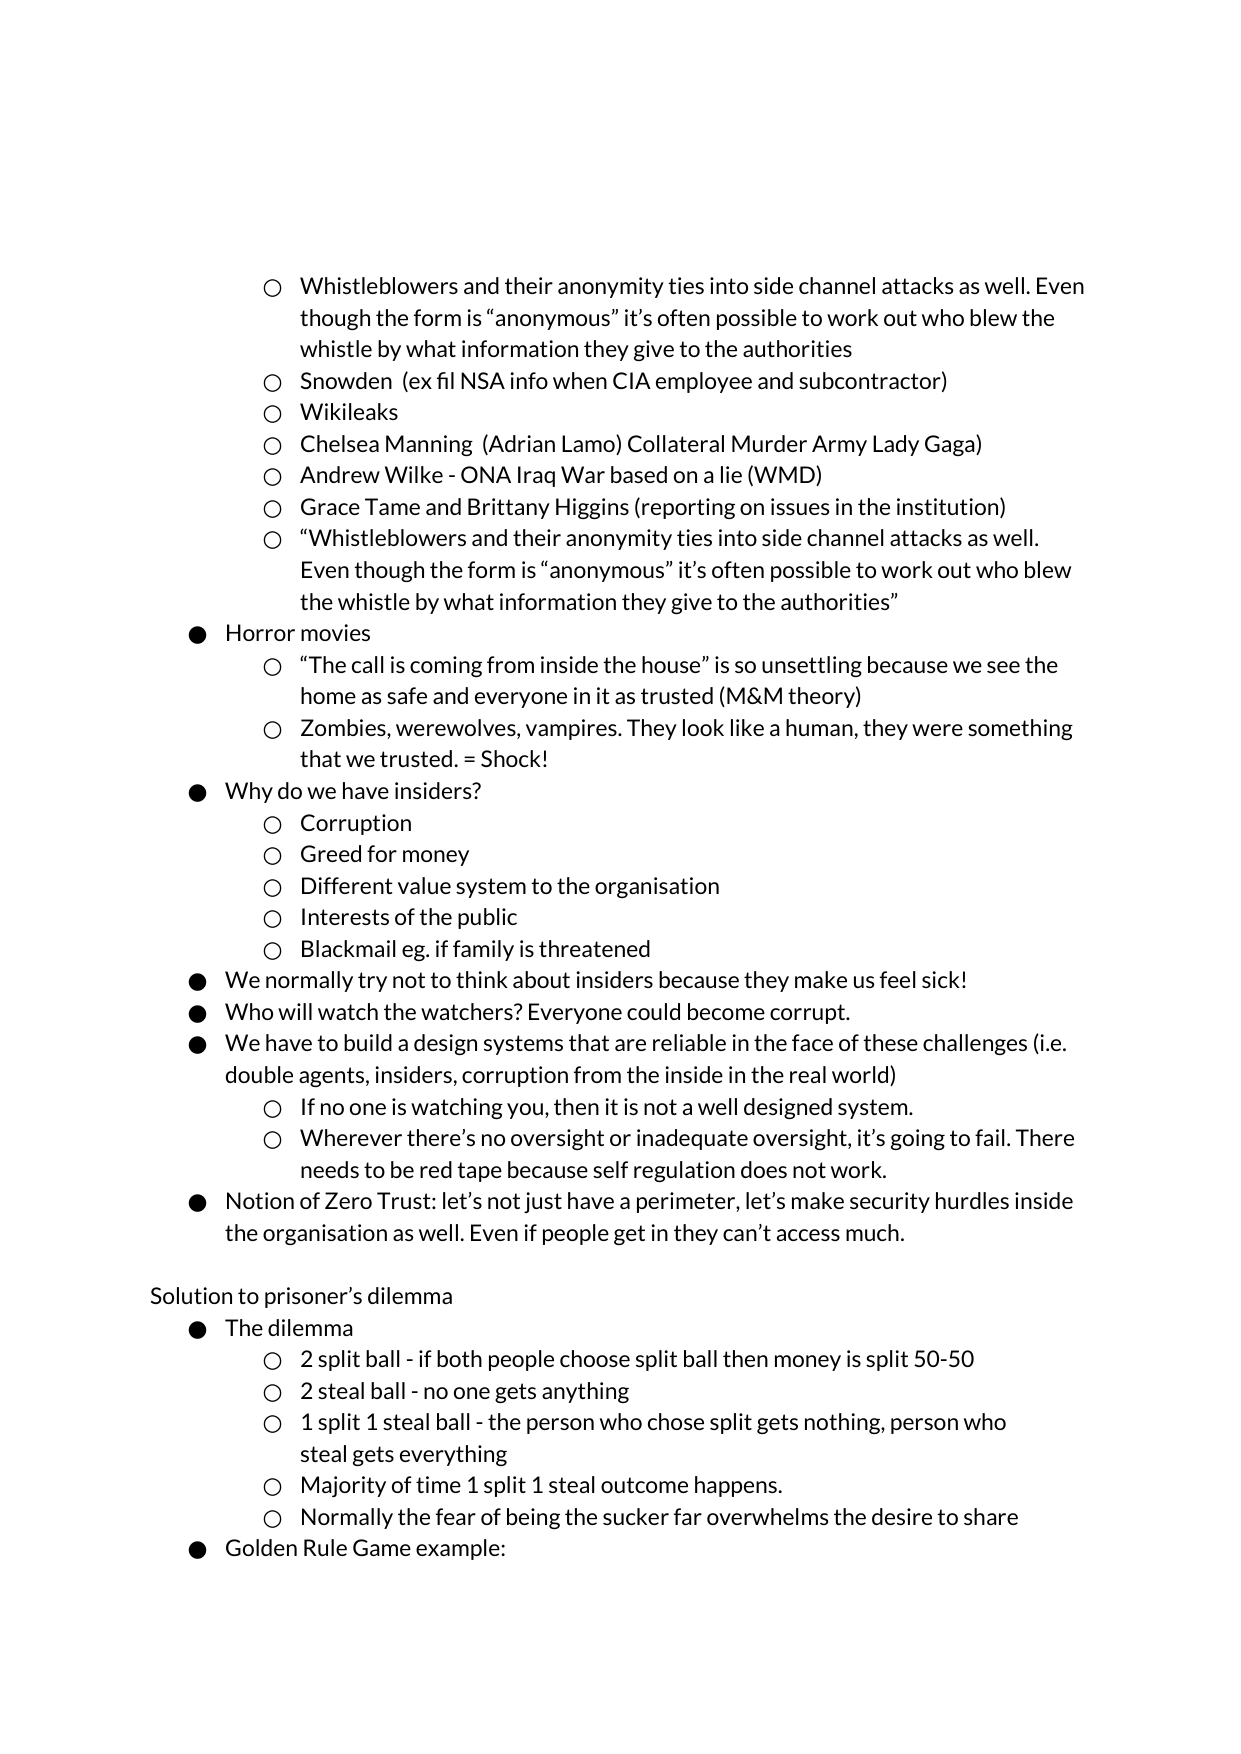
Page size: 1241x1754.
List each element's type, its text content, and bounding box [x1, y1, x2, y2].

list 1 split 1 steal ball - the person who chose split gets nothing, person who [262, 1408, 1090, 1436]
list Wikileaks [262, 398, 1090, 426]
list Majority of time 1 split 1 steal outcome happens. [262, 1471, 1090, 1499]
list Interests of the public [262, 903, 1090, 931]
list 2 steal ball - no one gets anything [262, 1376, 1090, 1404]
list If no one is watching you, then it is not a well designed system. [262, 1092, 1090, 1120]
list Horror movies [187, 619, 1090, 646]
list Greed for money [262, 840, 1090, 867]
list The dilemma [187, 1313, 1090, 1341]
list Corruption [262, 808, 1090, 836]
list Grace Tame and Brittany Higgins (reporting on issues in the institution) [262, 493, 1090, 520]
list “The call is coming from inside the house” is so unsettling because we see the home as safe and everyone in it as trusted (M&M theory) [262, 651, 1090, 709]
list 2 split ball - if both people choose split ball then money is split 50-50 [262, 1345, 1090, 1372]
list Blackmail eg. if family is threatened [262, 934, 1090, 962]
list We normally try not to think about insiders because they make us feel sick! [187, 966, 1090, 994]
list Whistleblowers and their anonymity ties into side channel attacks as well. Even though the form is “anonymous” it’s often possible to work out who blew the whistle by what information they give to the authorities [262, 272, 1090, 362]
list Normally the fear of being the sucker far overwhelms the desire to share [262, 1503, 1090, 1530]
list Andrew Wilke - ONA Iraq War based on a lie (WMD) [262, 461, 1090, 489]
list Snowden (ex fil NSA info when CIA employee and subcontractor) [262, 366, 1090, 394]
list Different value system to the organisation [262, 871, 1090, 899]
list Notion of Zero Trust: let’s not just have a perimeter, let’s make security hurdles inside the organisation as well. Even if people get in they can’t access much. [187, 1187, 1090, 1246]
list Wherever there’s no oversight or inadequate oversight, it’s going to fail. There needs to be red tape because self regulation does not work. [262, 1124, 1090, 1183]
text Solution to prisoner’s dilemma [150, 1282, 1090, 1309]
list Why do we have insiders? [187, 777, 1090, 804]
list Chelsea Manning (Adrian Lamo) Collateral Murder Army Lady Gaga) [262, 429, 1090, 457]
list Golden Rule Game example: [187, 1534, 1090, 1562]
list We have to build a design systems that are reliable in the face of these challenges (i.e. double agents, insiders, corruption from the inside in the real world) [187, 1029, 1090, 1088]
list Zombies, werewolves, vampires. They look like a human, they were something that we trusted. = Shock! [262, 714, 1090, 773]
list “Whistleblowers and their anonymity ties into side channel attacks as well. Even though the form is “anonymous” it’s often possible to work out who blew the whistle by what information they give to the authorities” [262, 524, 1090, 615]
list Who will watch the watchers? Everyone could become corrupt. [187, 998, 1090, 1025]
text steal gets everything [300, 1439, 1090, 1467]
